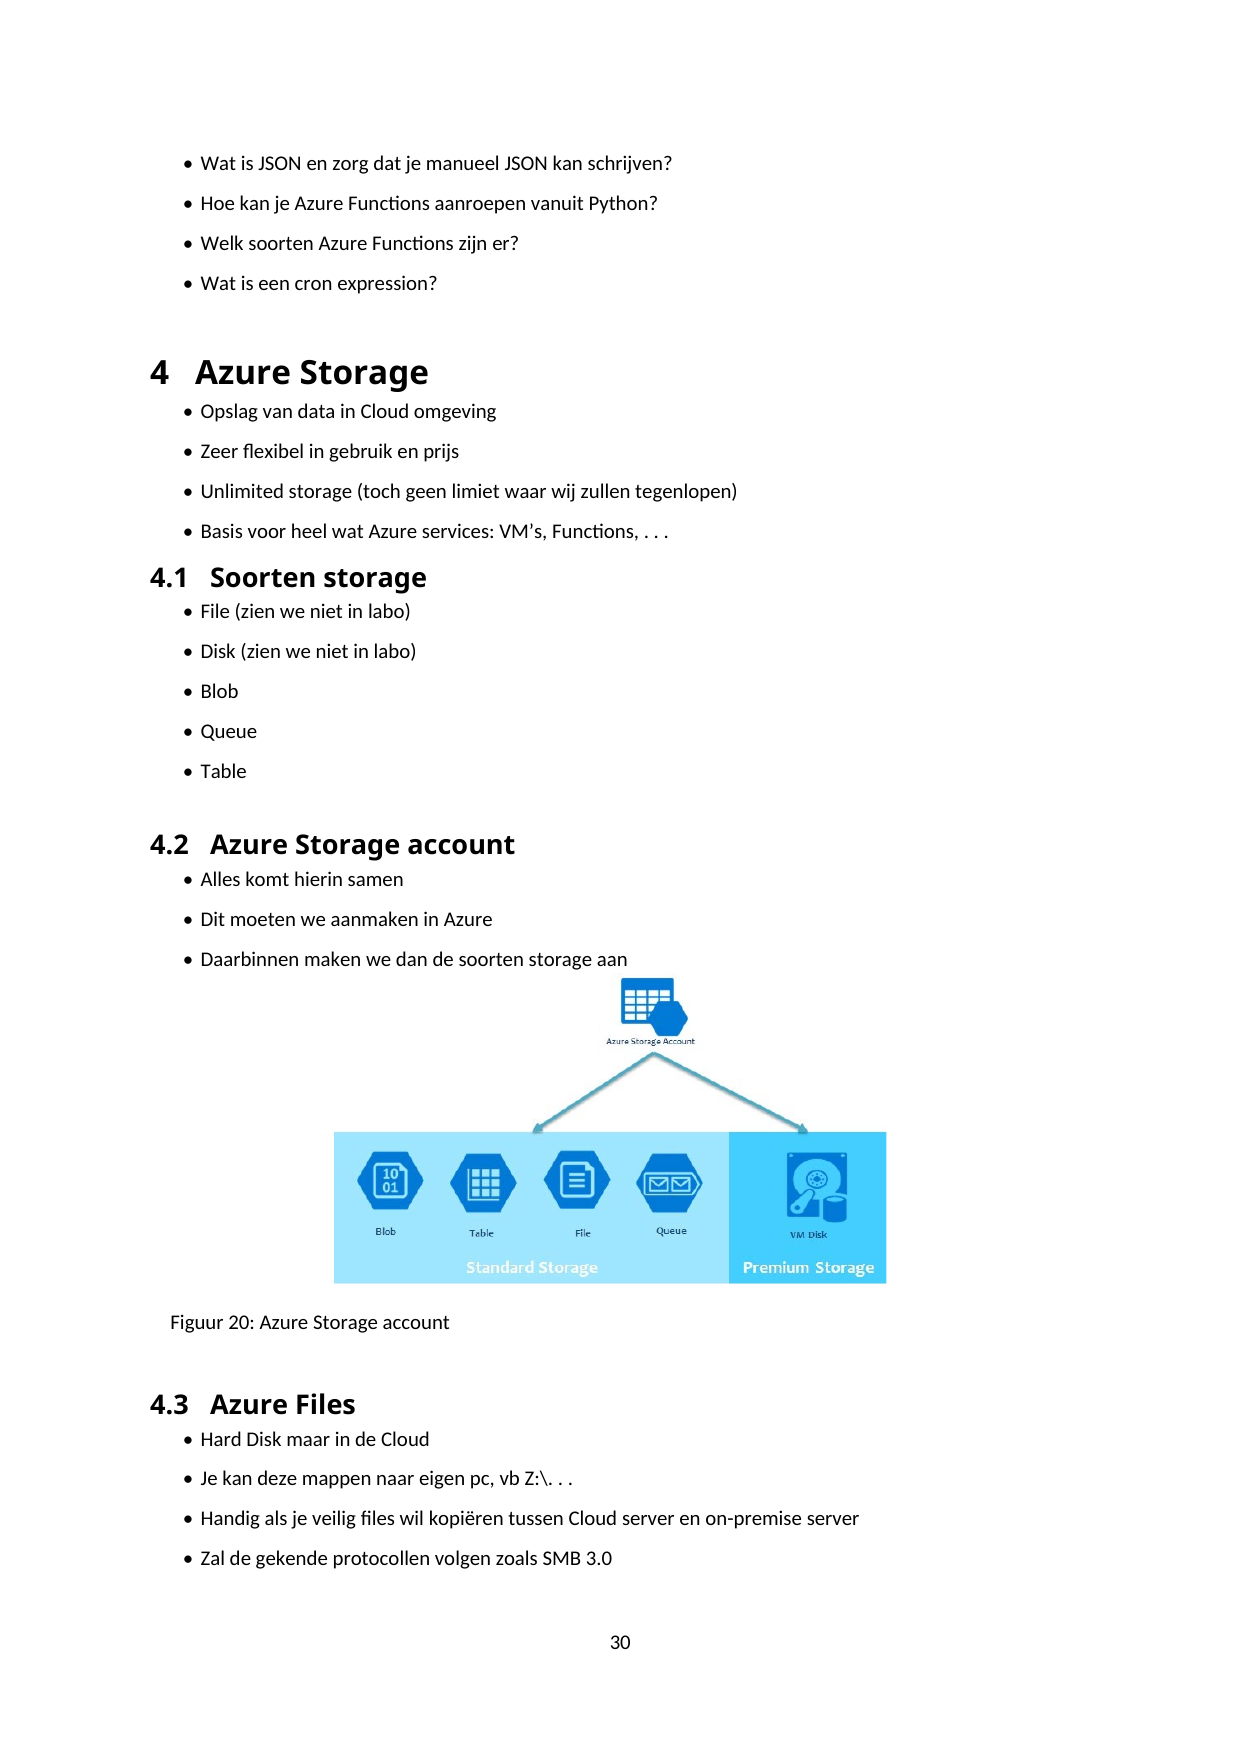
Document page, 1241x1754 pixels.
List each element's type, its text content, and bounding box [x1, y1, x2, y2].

list Opslag van data in Cloud omgeving [183, 398, 934, 424]
list Je kan deze mappen naar eigen pc, vb Z:\. . . [183, 1466, 934, 1491]
subtitle Azure Files [150, 1385, 1090, 1422]
list Table [183, 758, 934, 783]
list Wat is een cron expression? [183, 270, 934, 295]
list Unlimited storage (toch geen limiet waar wij zullen tegenlopen) [183, 478, 934, 504]
list Basis voor heel wat Azure services: VM’s, Functions, . . . [183, 518, 934, 543]
list Zeer flexibel in gebruik en prijs [183, 438, 934, 464]
list Welk soorten Azure Functions zijn er? [183, 230, 934, 255]
subtitle Azure Storage [150, 348, 1090, 394]
list Queue [183, 718, 934, 744]
list Handig als je veilig files wil kopiëren tussen Cloud server en on-premise server [183, 1506, 934, 1531]
picture [334, 973, 887, 1284]
list Blob [183, 678, 934, 704]
list Hoe kan je Azure Functions aanroepen vanuit Python? [183, 190, 934, 215]
list File (zien we niet in labo) [183, 598, 934, 624]
subtitle Azure Storage account [150, 825, 1090, 862]
subtitle Soorten storage [150, 558, 1090, 595]
list Alles komt hierin samen [183, 866, 934, 891]
list Hard Disk maar in de Cloud [183, 1426, 934, 1451]
list Dit moeten we aanmaken in Azure [183, 906, 934, 931]
list Disk (zien we niet in labo) [183, 638, 934, 664]
list Daarbinnen maken we dan de soorten storage aan [183, 946, 934, 971]
text Figuur 20: Azure Storage account [170, 1309, 896, 1334]
list Zal de gekende protocollen volgen zoals SMB 3.0 [183, 1545, 934, 1571]
list Wat is JSON en zorg dat je manueel JSON kan schrijven? [183, 150, 934, 175]
